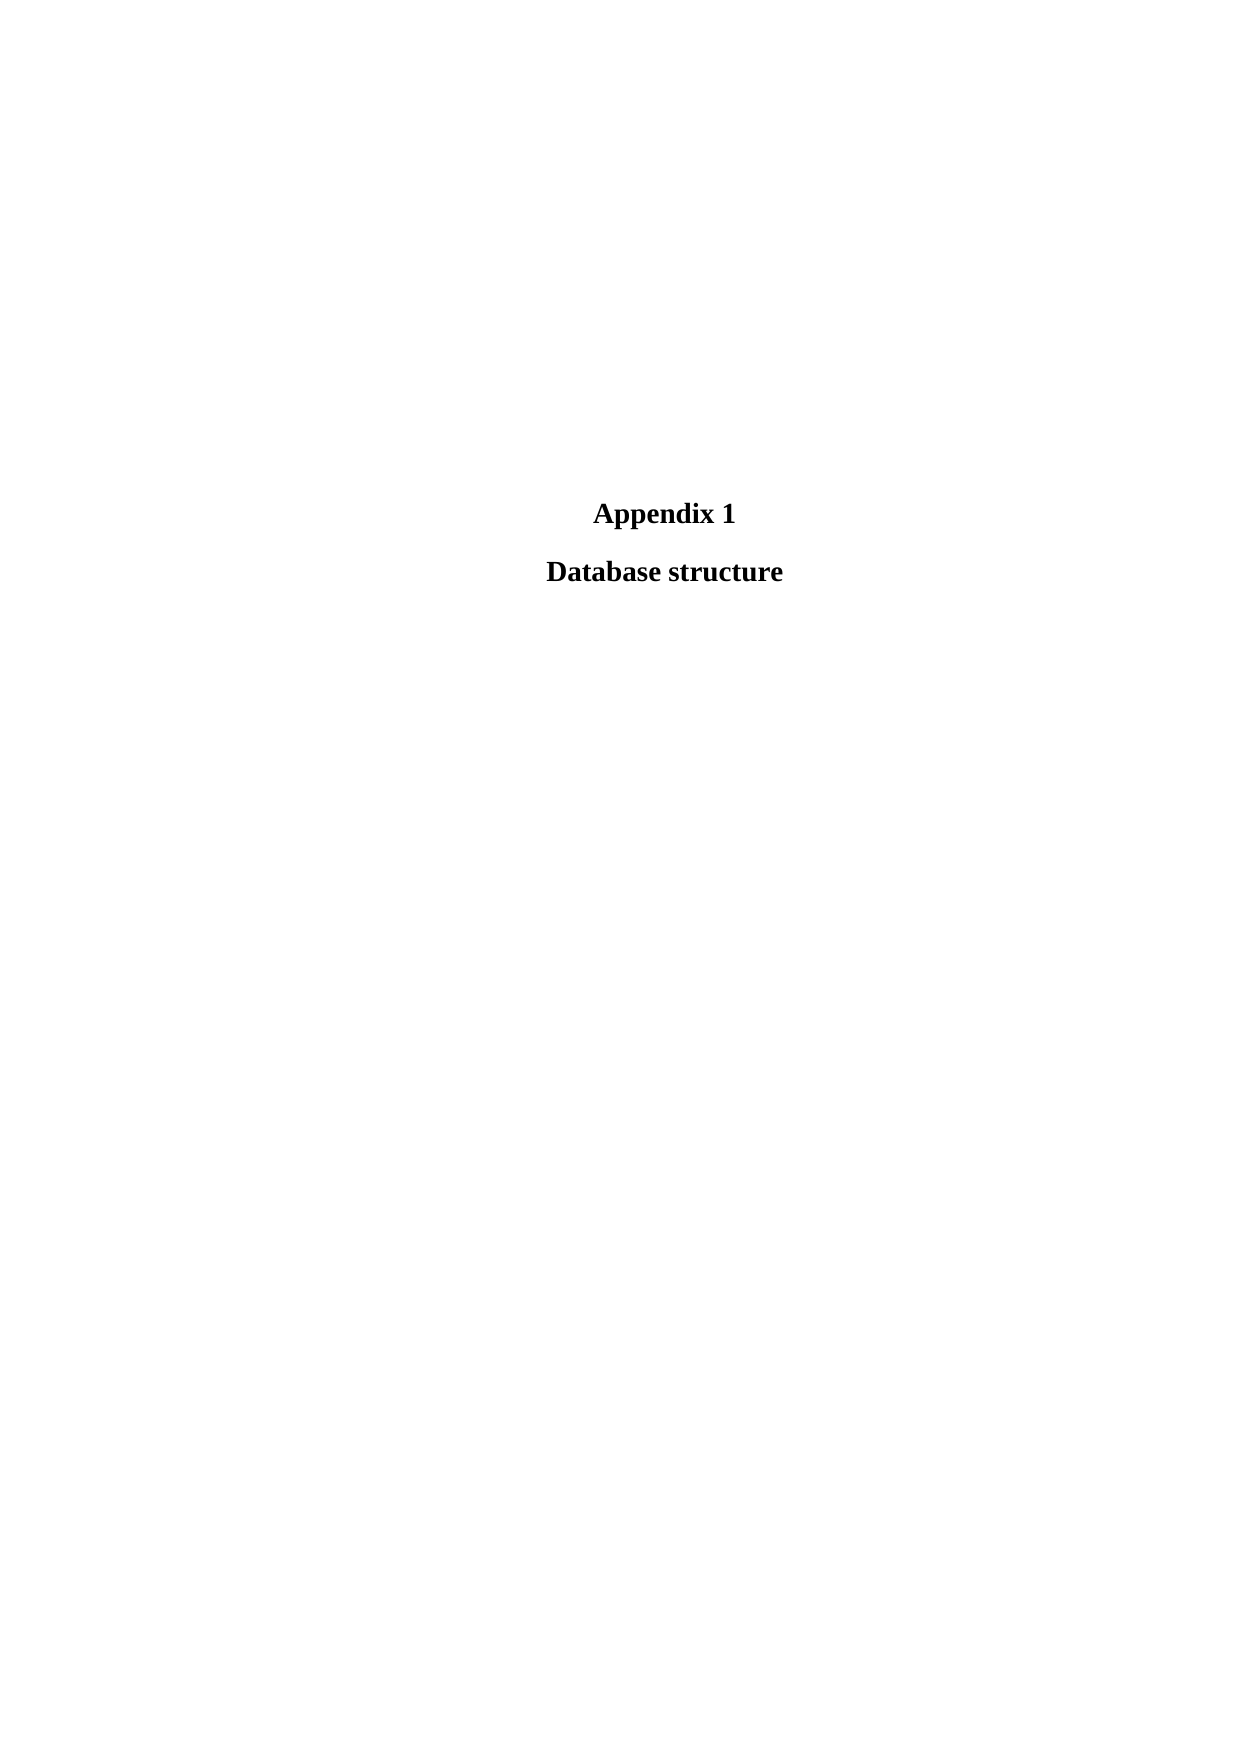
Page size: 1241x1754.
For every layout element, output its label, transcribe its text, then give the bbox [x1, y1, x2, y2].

text Database structure [150, 554, 1179, 587]
text Appendix 1 [150, 496, 1179, 530]
